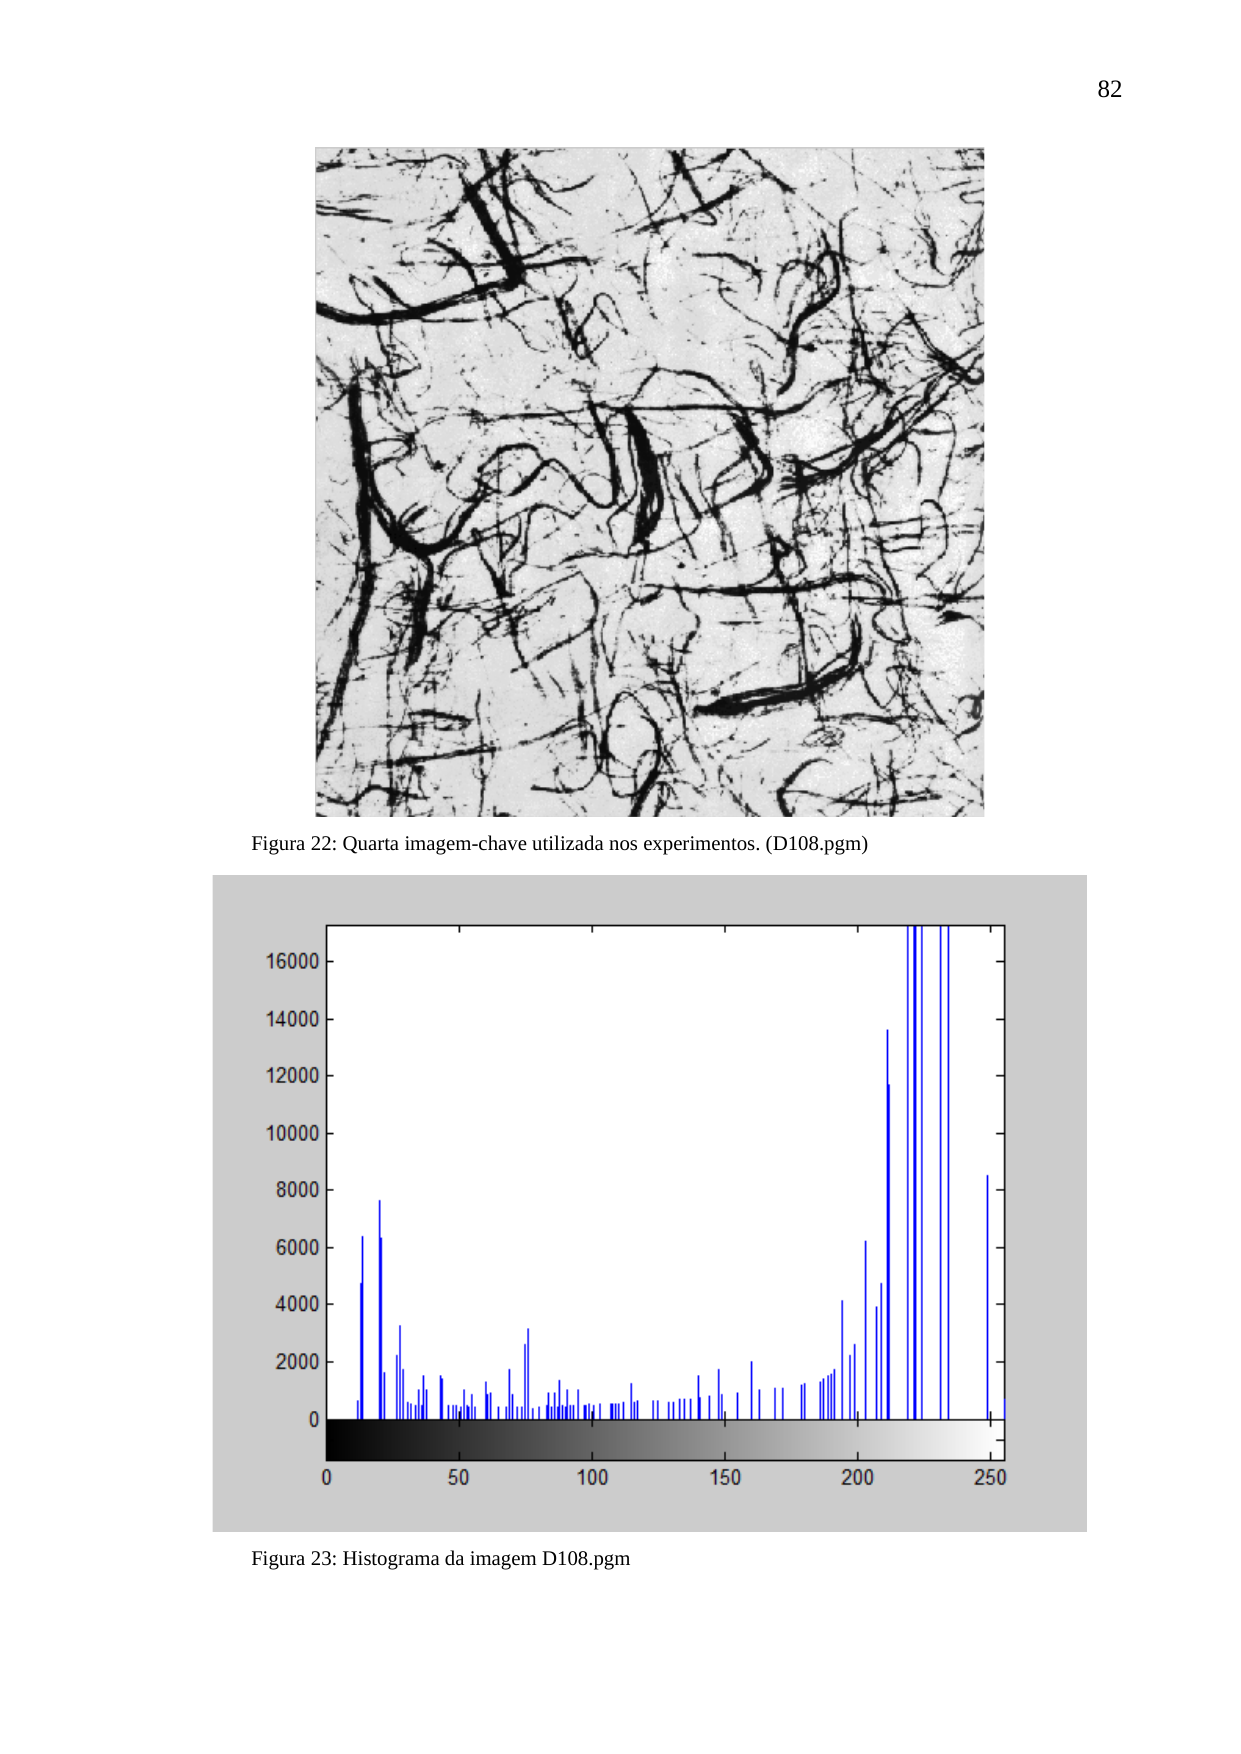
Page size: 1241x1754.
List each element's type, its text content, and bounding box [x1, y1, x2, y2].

picture [315, 147, 985, 817]
picture [212, 875, 1087, 1532]
